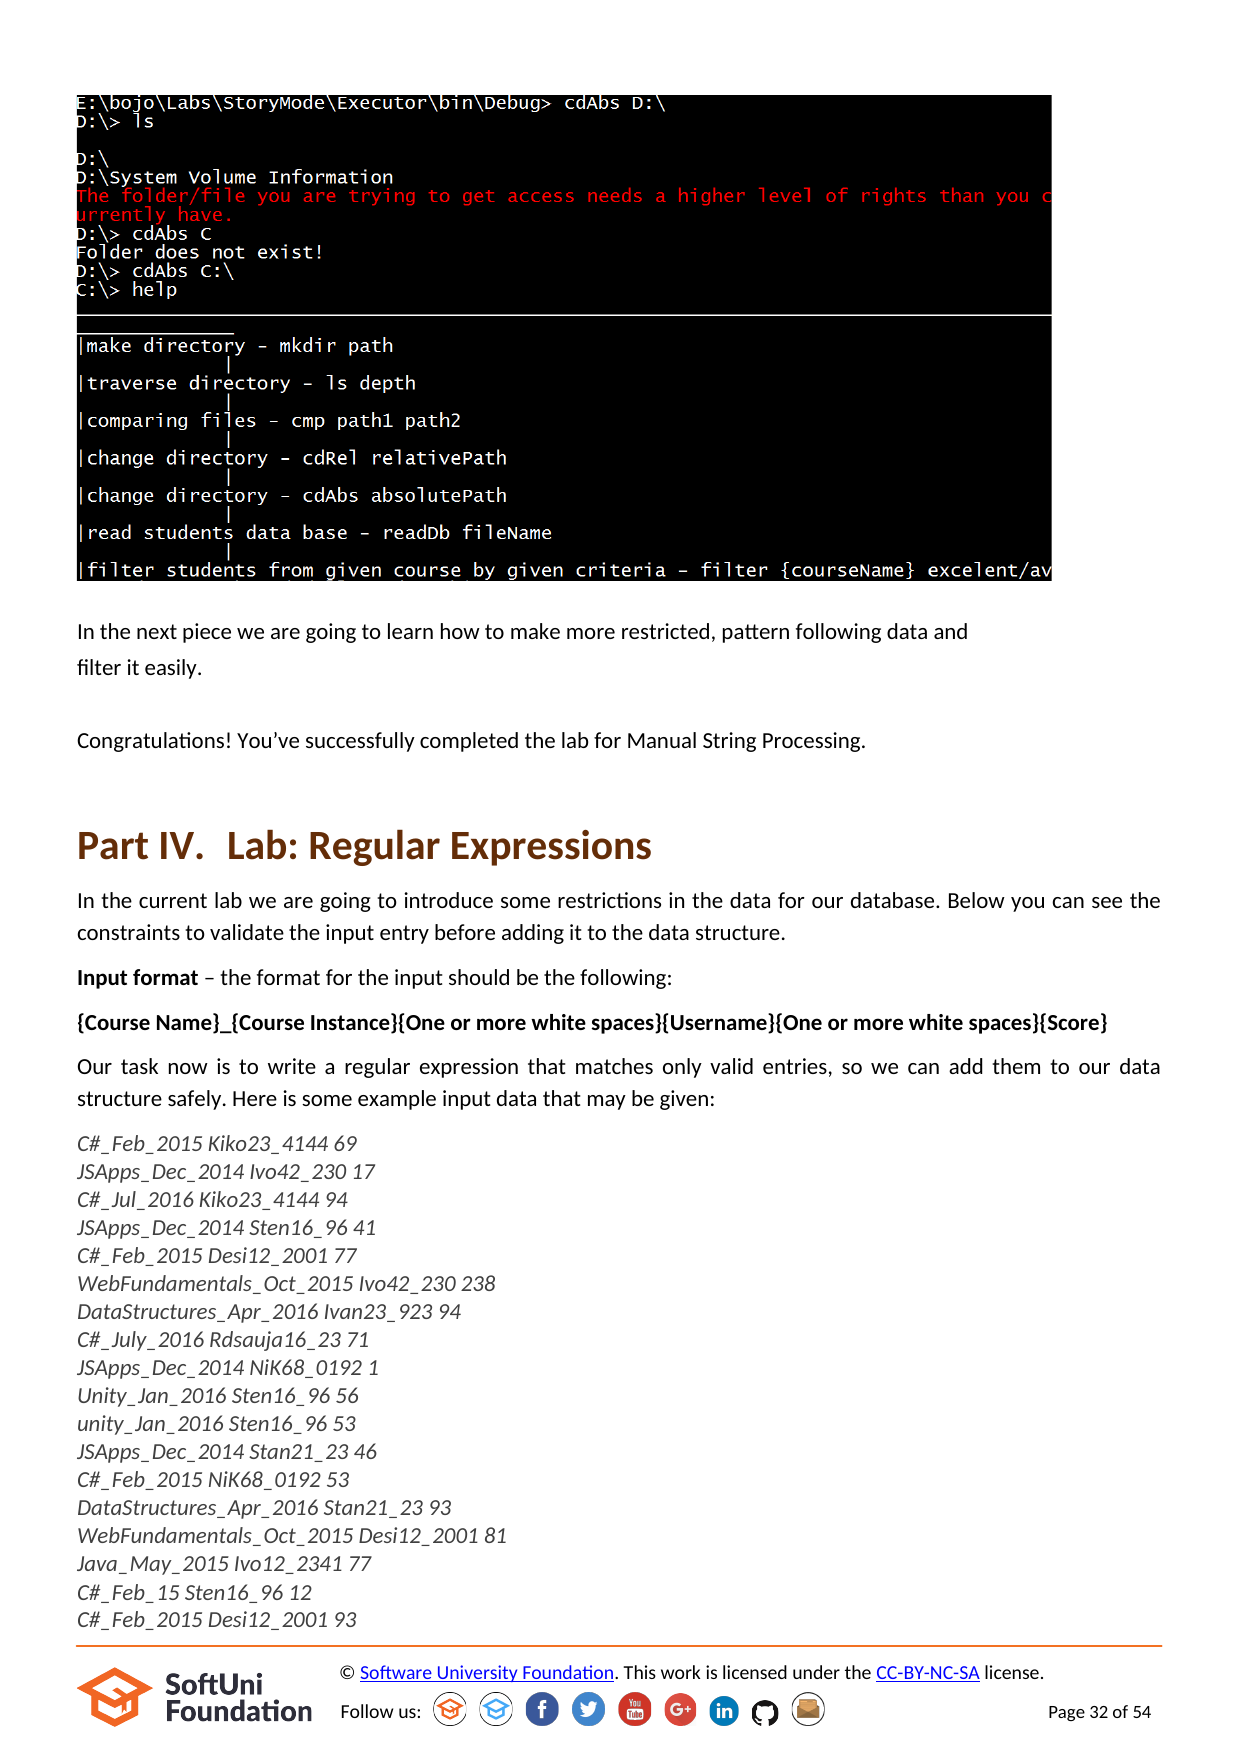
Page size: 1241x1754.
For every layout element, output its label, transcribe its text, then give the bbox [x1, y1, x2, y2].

text WebFundamentals_Oct_2015 Ivo42_230 238 [77, 1269, 1163, 1297]
text C#_Feb_2015 Desi12_2001 93 [77, 1606, 1163, 1634]
text filter it easily. [77, 653, 1163, 681]
text JSApps_Dec_2014 Ivo42_230 17 [77, 1157, 1163, 1185]
text unity_Jan_2016 Sten16_96 53 [77, 1409, 1163, 1437]
text JSApps_Dec_2014 Sten16_96 41 [77, 1213, 1163, 1241]
text C#_Jul_2016 Kiko23_4144 94 [77, 1185, 1163, 1213]
picture [791, 1692, 825, 1726]
picture [709, 1696, 718, 1705]
text C#_Feb_2015 Kiko23_4144 69 [77, 1129, 1163, 1157]
picture [76, 1667, 312, 1727]
text C#_July_2016 Rdsauja16_23 71 [77, 1325, 1163, 1353]
text C#_Feb_2015 NiK68_0192 53 [77, 1466, 1163, 1493]
text In the next piece we are going to learn how to make more restricted, pattern following data and [77, 617, 1163, 645]
picture [752, 1700, 779, 1726]
picture [572, 1692, 605, 1726]
text WebFundamentals_Oct_2015 Desi12_2001 81 [77, 1522, 1163, 1549]
picture [525, 1692, 559, 1726]
text DataStructures_Apr_2016 Ivan23_923 94 [77, 1297, 1163, 1325]
text JSApps_Dec_2014 Stan21_23 46 [77, 1437, 1163, 1466]
picture [479, 1692, 513, 1726]
text JSApps_Dec_2014 NiK68_0192 1 [77, 1353, 1163, 1381]
picture [664, 1693, 697, 1726]
picture [76, 95, 1052, 581]
text Congratulations! You’ve successfully completed the lab for Manual String Processing. [77, 726, 1163, 754]
text C#_Feb_2015 Desi12_2001 77 [77, 1241, 1163, 1269]
picture [709, 1717, 718, 1726]
text {Course Name}_{Course Instance}{One or more white spaces}{Username}{One or more white spaces}{Score} [77, 1008, 1163, 1036]
text Input format – the format for the input should be the following: [77, 963, 1163, 991]
picture [730, 1696, 739, 1705]
text Java_May_2015 Ivo12_2341 77 [77, 1549, 1163, 1578]
picture [433, 1692, 467, 1726]
text Our task now is to write a regular expression that matches only valid entries, so we can add them to our data structure safely. Here is some example input data that may be given: [77, 1052, 1163, 1113]
picture [730, 1717, 739, 1726]
subtitle Lab: Regular Expressions [77, 819, 1163, 870]
picture [618, 1692, 652, 1726]
text In the current lab we are going to introduce some restrictions in the data for our database. Below you can see the constraints to validate the input entry before adding it to the data structure. [77, 886, 1163, 946]
text Unity_Jan_2016 Sten16_96 56 [77, 1381, 1163, 1409]
picture [723, 1708, 732, 1717]
text DataStructures_Apr_2016 Stan21_23 93 [77, 1493, 1163, 1522]
text C#_Feb_15 Sten16_96 12 [77, 1578, 1163, 1606]
